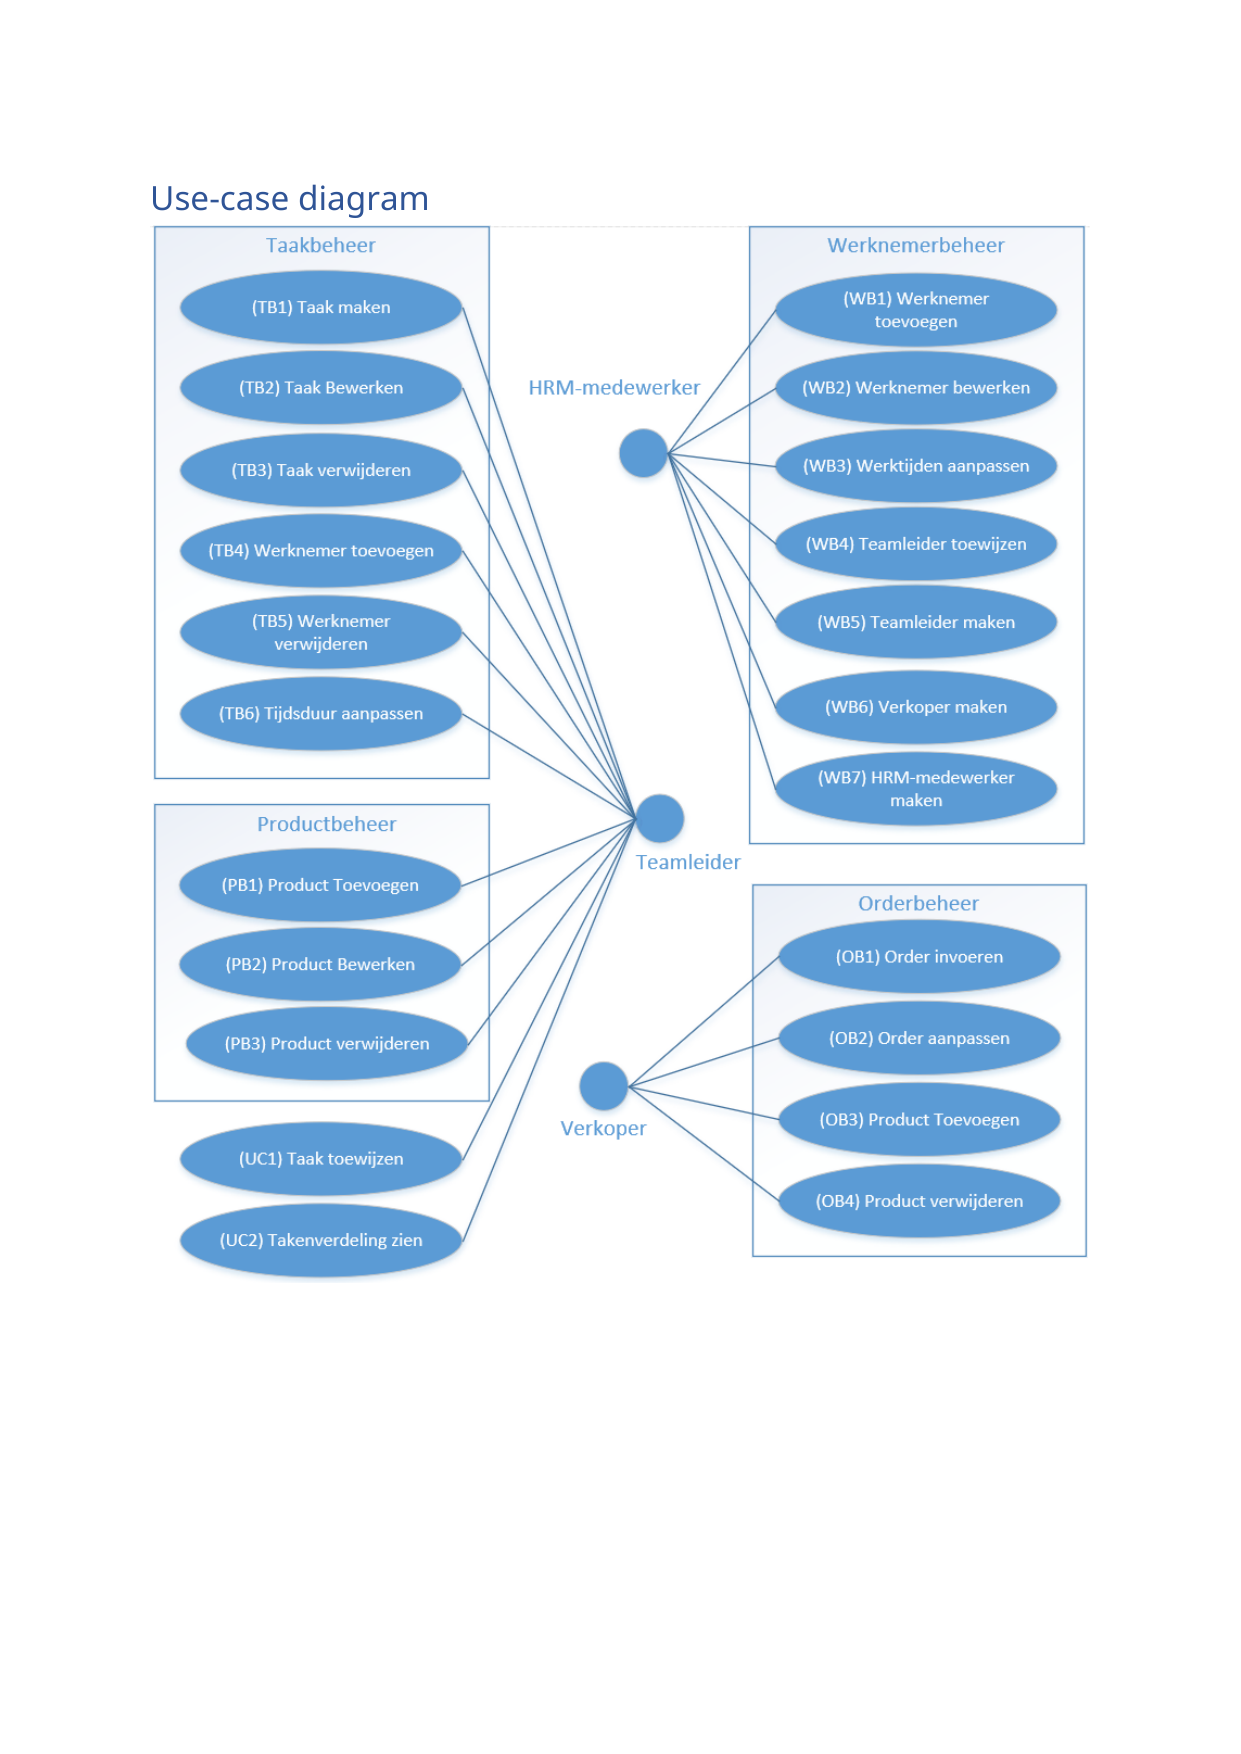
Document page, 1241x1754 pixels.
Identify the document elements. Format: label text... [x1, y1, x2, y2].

subtitle Use-case diagram [150, 175, 1090, 220]
picture [150, 223, 1090, 1283]
